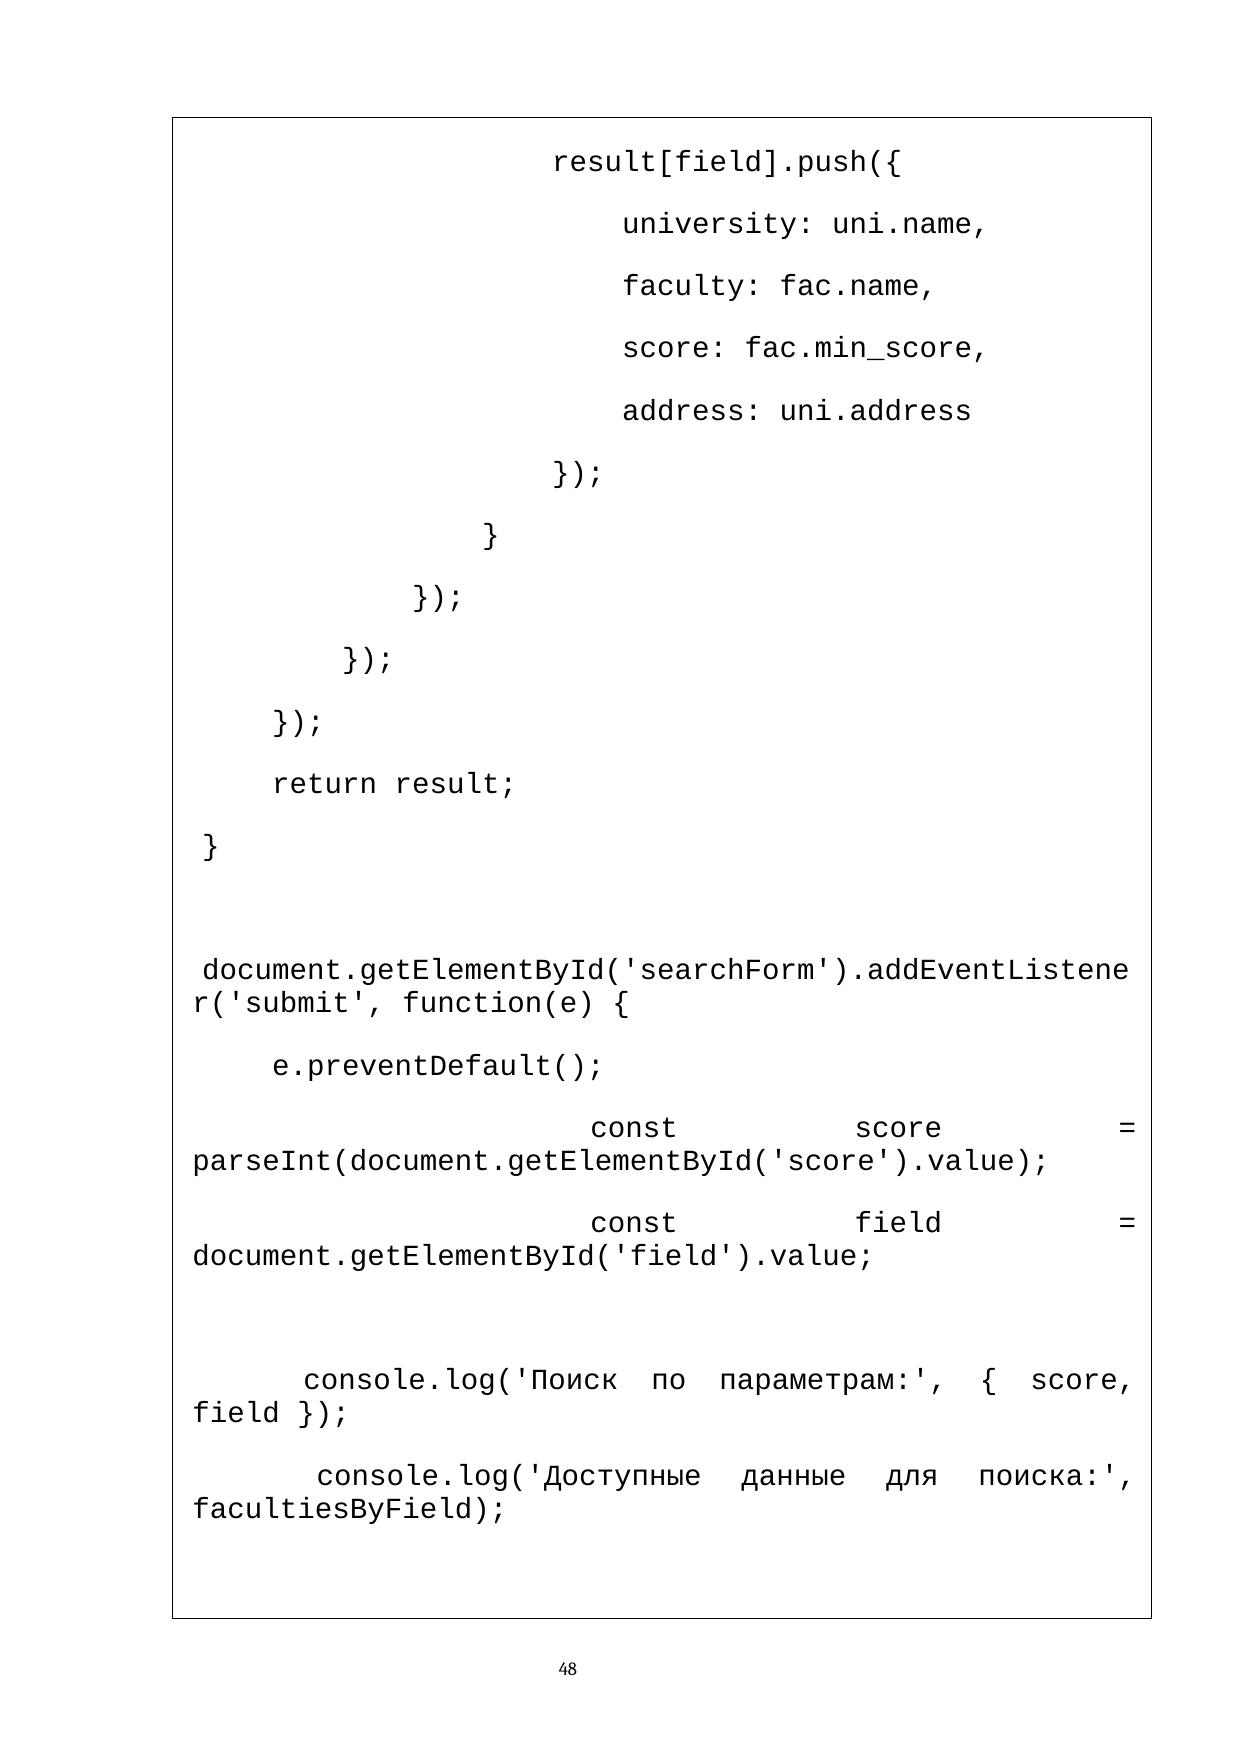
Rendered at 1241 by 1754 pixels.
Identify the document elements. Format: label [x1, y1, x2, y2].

table_header [173, 118, 1151, 1618]
